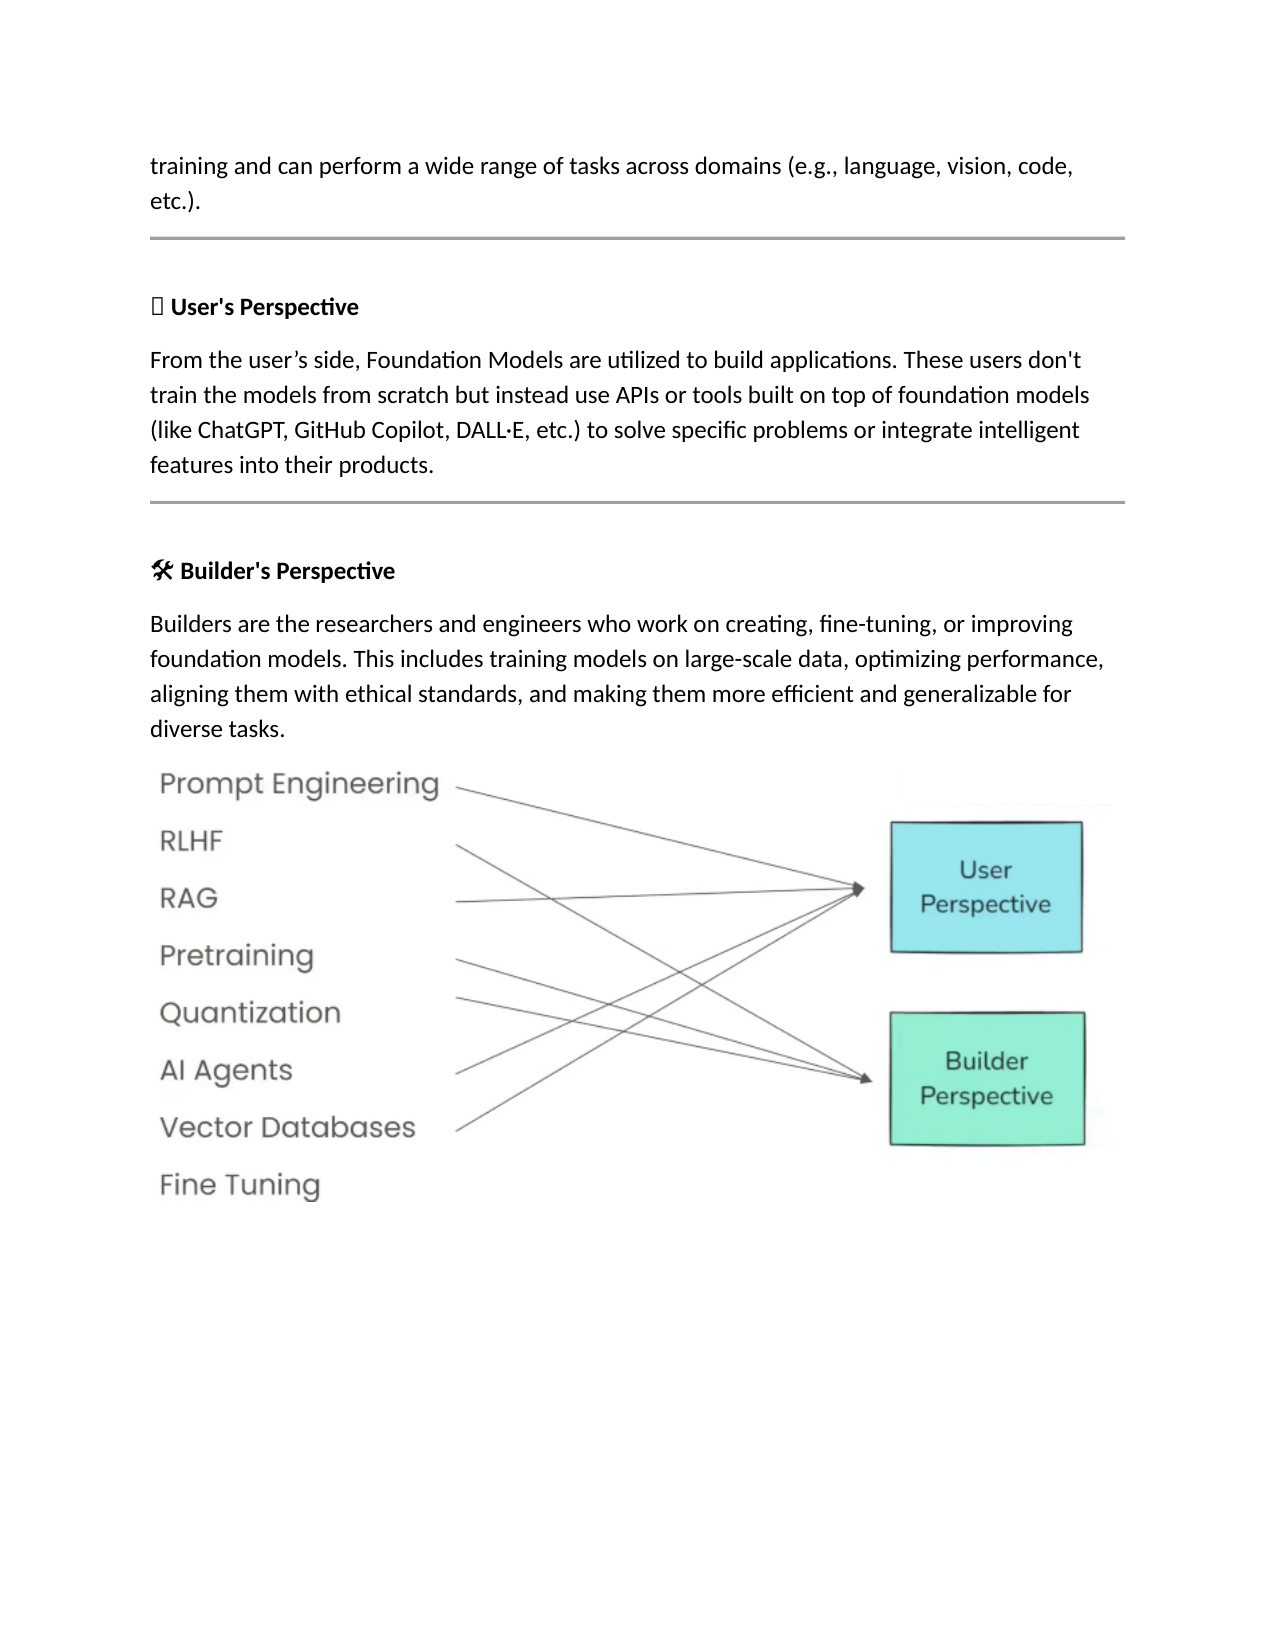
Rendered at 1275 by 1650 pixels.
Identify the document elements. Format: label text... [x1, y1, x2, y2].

text Builders are the researchers and engineers who work on creating, fine-tuning, or improving foundation models. This includes training models on large-scale data, optimizing performance, aligning them with ethical standards, and making them more efficient and generalizable for diverse tasks. [150, 608, 1125, 744]
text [150, 150, 1125, 216]
picture [150, 765, 1111, 1202]
text 👤 User's Perspective [150, 288, 1125, 322]
text From the user’s side, Foundation Models are utilized to build applications. These users don't train the models from scratch but instead use APIs or tools built on top of foundation models (like ChatGPT, GitHub Copilot, DALL·E, etc.) to solve specific problems or integrate intelligent features into their products. [150, 344, 1125, 480]
text 🛠️ Builder's Perspective [150, 552, 1125, 587]
